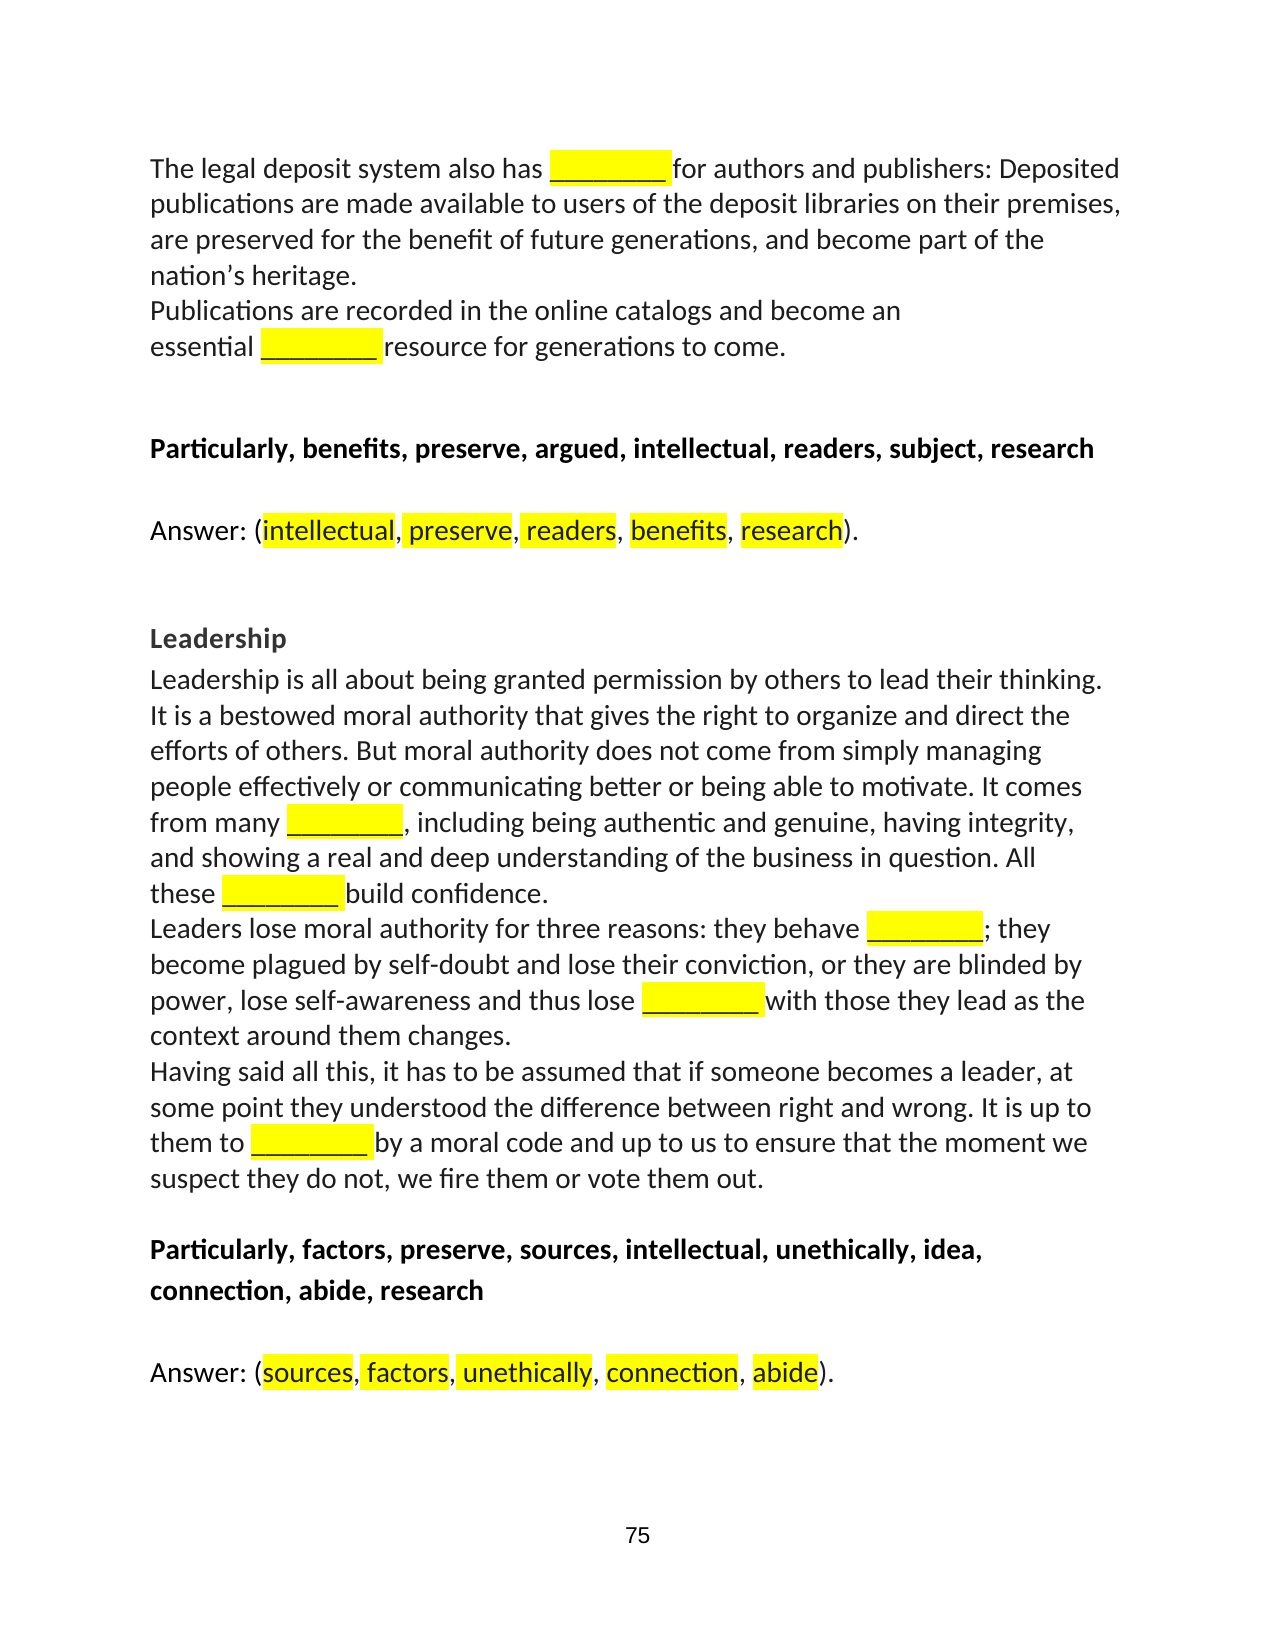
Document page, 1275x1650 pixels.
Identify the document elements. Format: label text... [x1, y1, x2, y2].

text Leaders lose moral authority for three reasons: they behave ________; they become plagued by self-doubt and lose their conviction, or they are blinded by power, lose self-awareness and thus lose ________ with those they lead as the context around them changes. [150, 911, 1125, 1053]
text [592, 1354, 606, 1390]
text Leadership is all about being granted permission by others to lead their thinking. It is a bestowed moral authority that gives the right to organize and direct the efforts of others. But moral authority does not come from simply managing people effectively or communicating better or being able to motivate. It comes from many ________, including being authentic and genuine, having integrity, and showing a real and deep understanding of the business in question. All these ________ build confidence. [150, 661, 1125, 911]
text Particularly, factors, preserve, sources, intellectual, unethically, idea, connection, abide, research [150, 1231, 1125, 1308]
text Particularly, benefits, preserve, argued, intellectual, readers, subject, research [150, 431, 1125, 466]
text Answer: (intellectual, preserve, readers, benefits, research). [150, 512, 1125, 548]
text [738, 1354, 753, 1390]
subtitle Leadership [150, 620, 1125, 656]
text Answer: (sources, factors, unethically, connection, abide). [818, 1354, 1125, 1390]
text Having said all this, it has to be assumed that if someone becomes a leader, at some point they understood the difference between right and wrong. It is up to them to ________ by a moral code and up to us to ensure that the moment we suspect they do not, we fire them or vote them out. [150, 1053, 1125, 1196]
text Answer: (sources, factors, unethically, connection, abide). [150, 1354, 263, 1390]
text Publications are recorded in the online catalogs and become an essential ________ resource for generations to come. [150, 292, 1125, 364]
text The legal deposit system also has ________ for authors and publishers: Deposited publications are made available to users of the deposit libraries on their premises, are preserved for the benefit of future generations, and become part of the nation’s heritage. [150, 150, 1125, 292]
